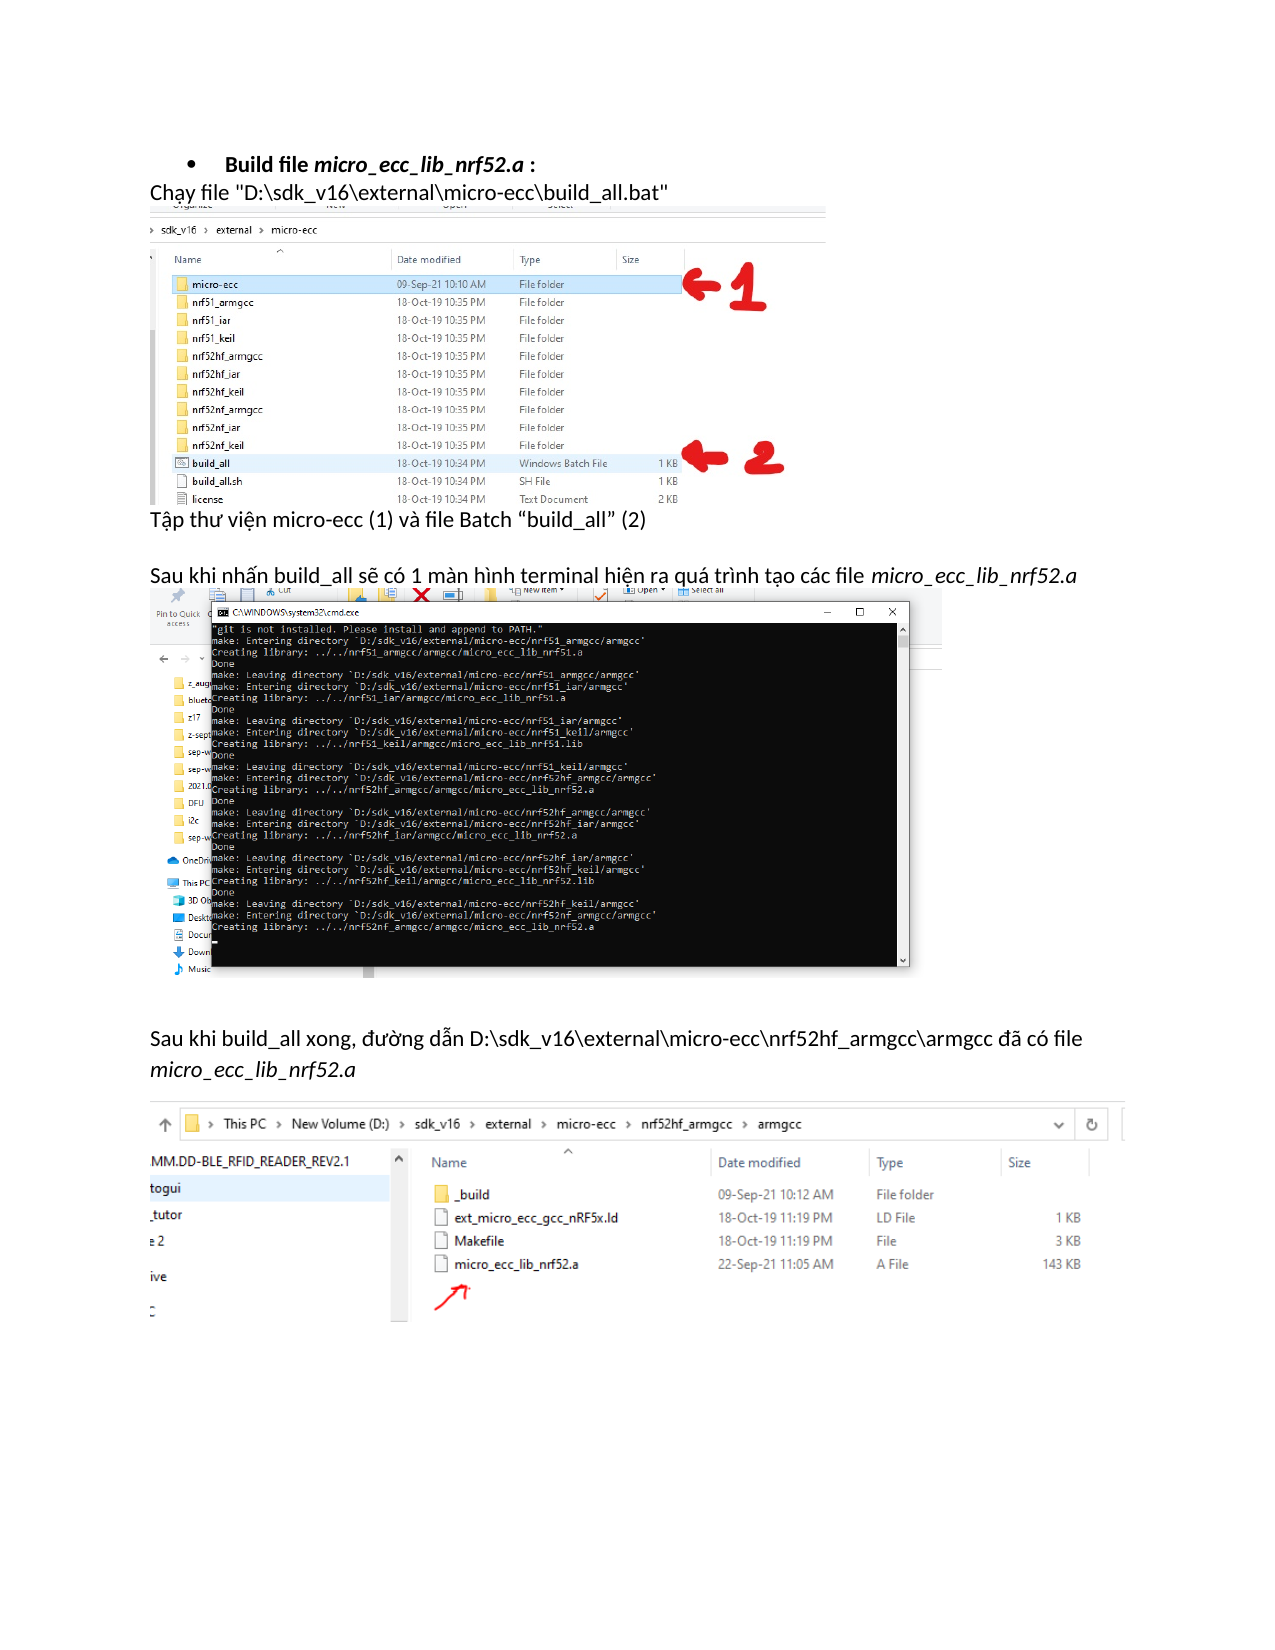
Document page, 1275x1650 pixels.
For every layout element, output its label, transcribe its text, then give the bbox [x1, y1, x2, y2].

picture [150, 588, 942, 978]
text Sau khi nhấn build_all sẽ có 1 màn hình terminal hiện ra quá trình tạo các file micro_ecc_lib_nrf52.a [150, 561, 1125, 589]
picture [150, 206, 826, 505]
list Build file micro_ecc_lib_nrf52.a : [187, 150, 1125, 178]
picture [150, 1101, 1125, 1322]
text Tập thư viện micro-ecc (1) và file Batch “build_all” (2) [150, 505, 1125, 533]
text Sau khi build_all xong, đường dẫn D:\sdk_v16\external\micro-ecc\nrf52hf_armgcc\armgcc đã có file micro_ecc_lib_nrf52.a [150, 1024, 1125, 1083]
text Chạy file "D:\sdk_v16\external\micro-ecc\build_all.bat" [150, 178, 1125, 206]
